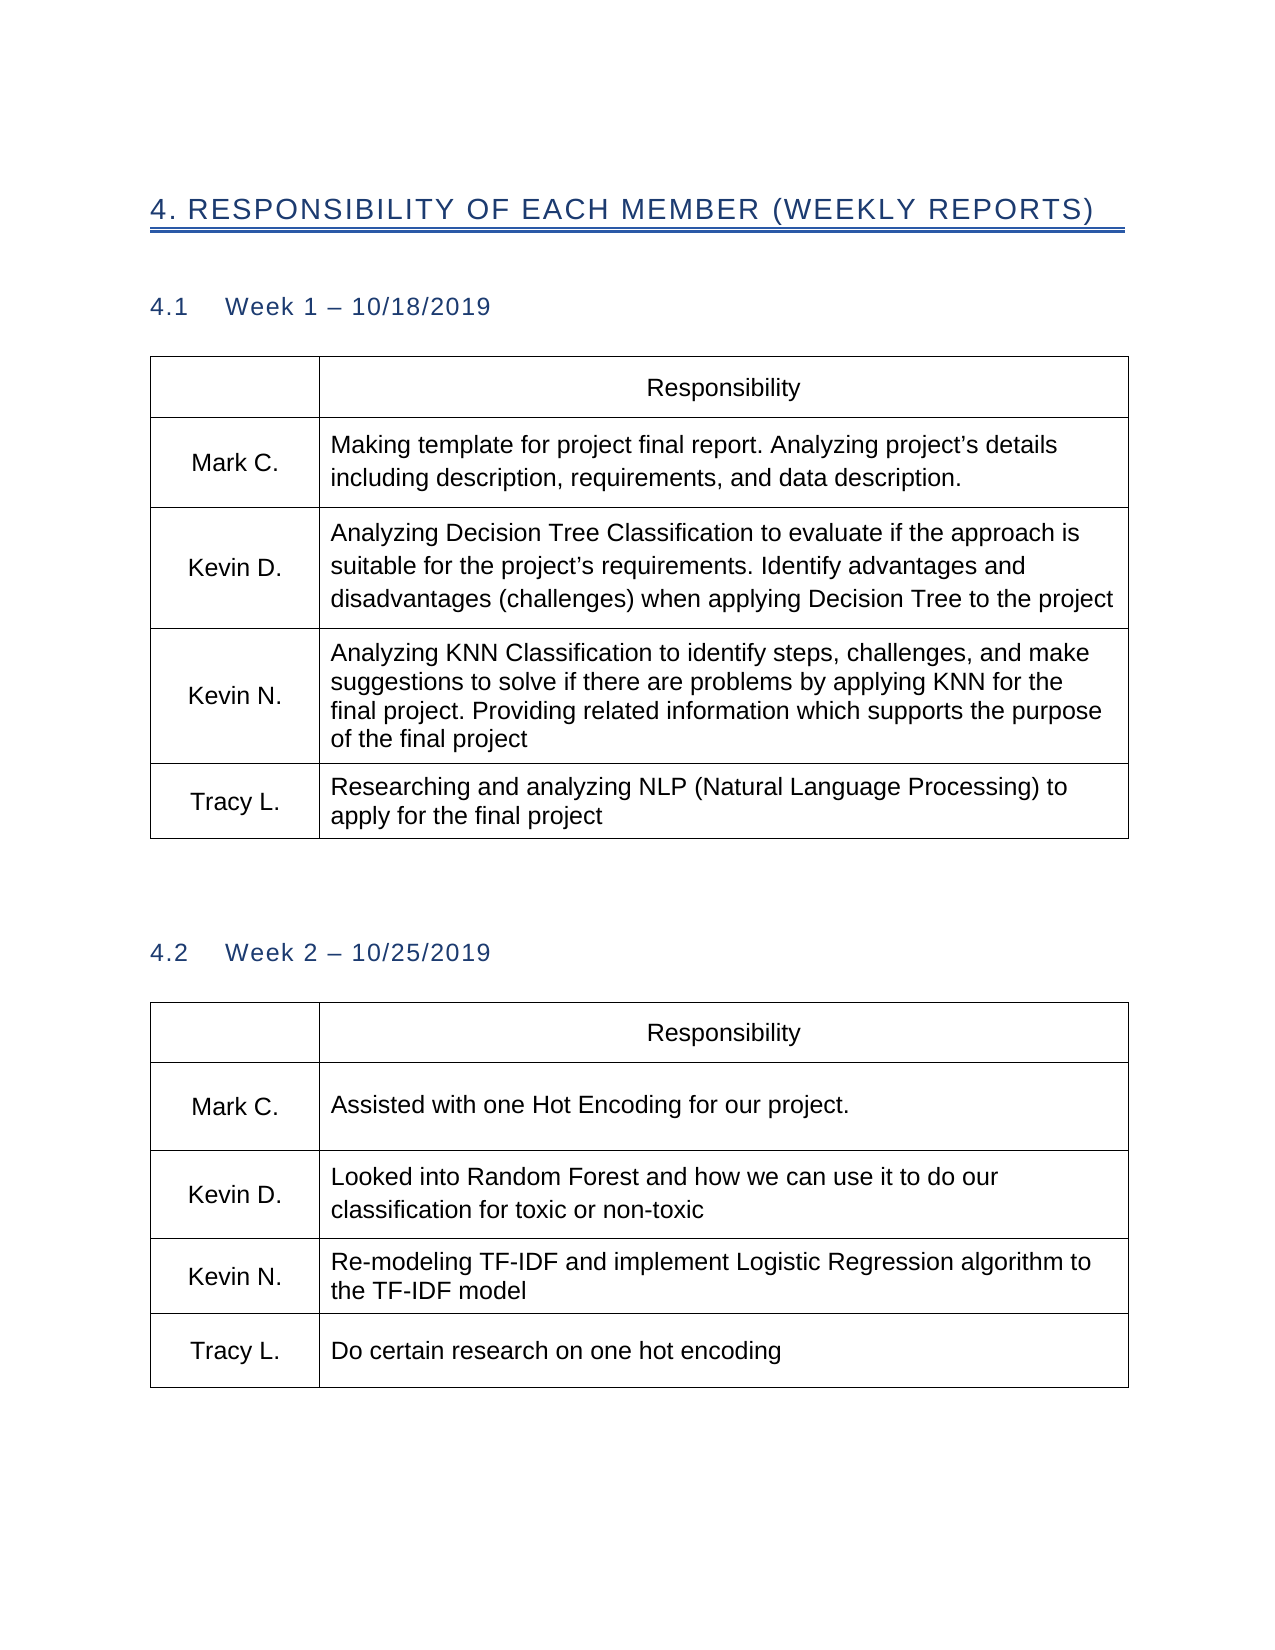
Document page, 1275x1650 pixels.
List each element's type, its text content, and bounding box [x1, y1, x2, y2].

table_header Responsibility [320, 357, 1128, 417]
table_cell Mark C. [151, 418, 319, 507]
table_cell Tracy L. [151, 764, 319, 838]
table_cell Making template for project final report. Analyzing project’s details including description, requirements, and data description. [320, 418, 1128, 507]
subtitle Responsibility of each member (Weekly reports) [150, 192, 1125, 227]
table_cell Do certain research on one hot encoding [320, 1314, 1128, 1387]
table_header [151, 1003, 319, 1062]
table_cell Kevin D. [151, 508, 319, 627]
table_cell Analyzing Decision Tree Classification to evaluate if the approach is suitable for the project’s requirements. Identify advantages and disadvantages (challenges) when applying Decision Tree to the project [320, 508, 1128, 627]
subtitle Week 1 – 10/18/2019 [150, 292, 1125, 321]
table_cell Re-modeling TF-IDF and implement Logistic Regression algorithm to the TF-IDF model [320, 1239, 1128, 1313]
subtitle Week 2 – 10/25/2019 [150, 938, 1125, 967]
table_cell Kevin N. [151, 1239, 319, 1313]
table_cell Kevin N. [151, 629, 319, 763]
table_cell Assisted with one Hot Encoding for our project. [320, 1063, 1128, 1150]
table_header [151, 357, 319, 417]
table_cell Analyzing KNN Classification to identify steps, challenges, and make suggestions to solve if there are problems by applying KNN for the final project. Providing related information which supports the purpose of the final project [320, 629, 1128, 763]
table_cell Looked into Random Forest and how we can use it to do our classification for toxic or non-toxic [320, 1151, 1128, 1238]
table_cell Mark C. [151, 1063, 319, 1150]
table_cell Researching and analyzing NLP (Natural Language Processing) to apply for the final project [320, 764, 1128, 838]
table_header Responsibility [320, 1003, 1128, 1062]
table_cell Kevin D. [151, 1151, 319, 1238]
table_cell Tracy L. [151, 1314, 319, 1387]
